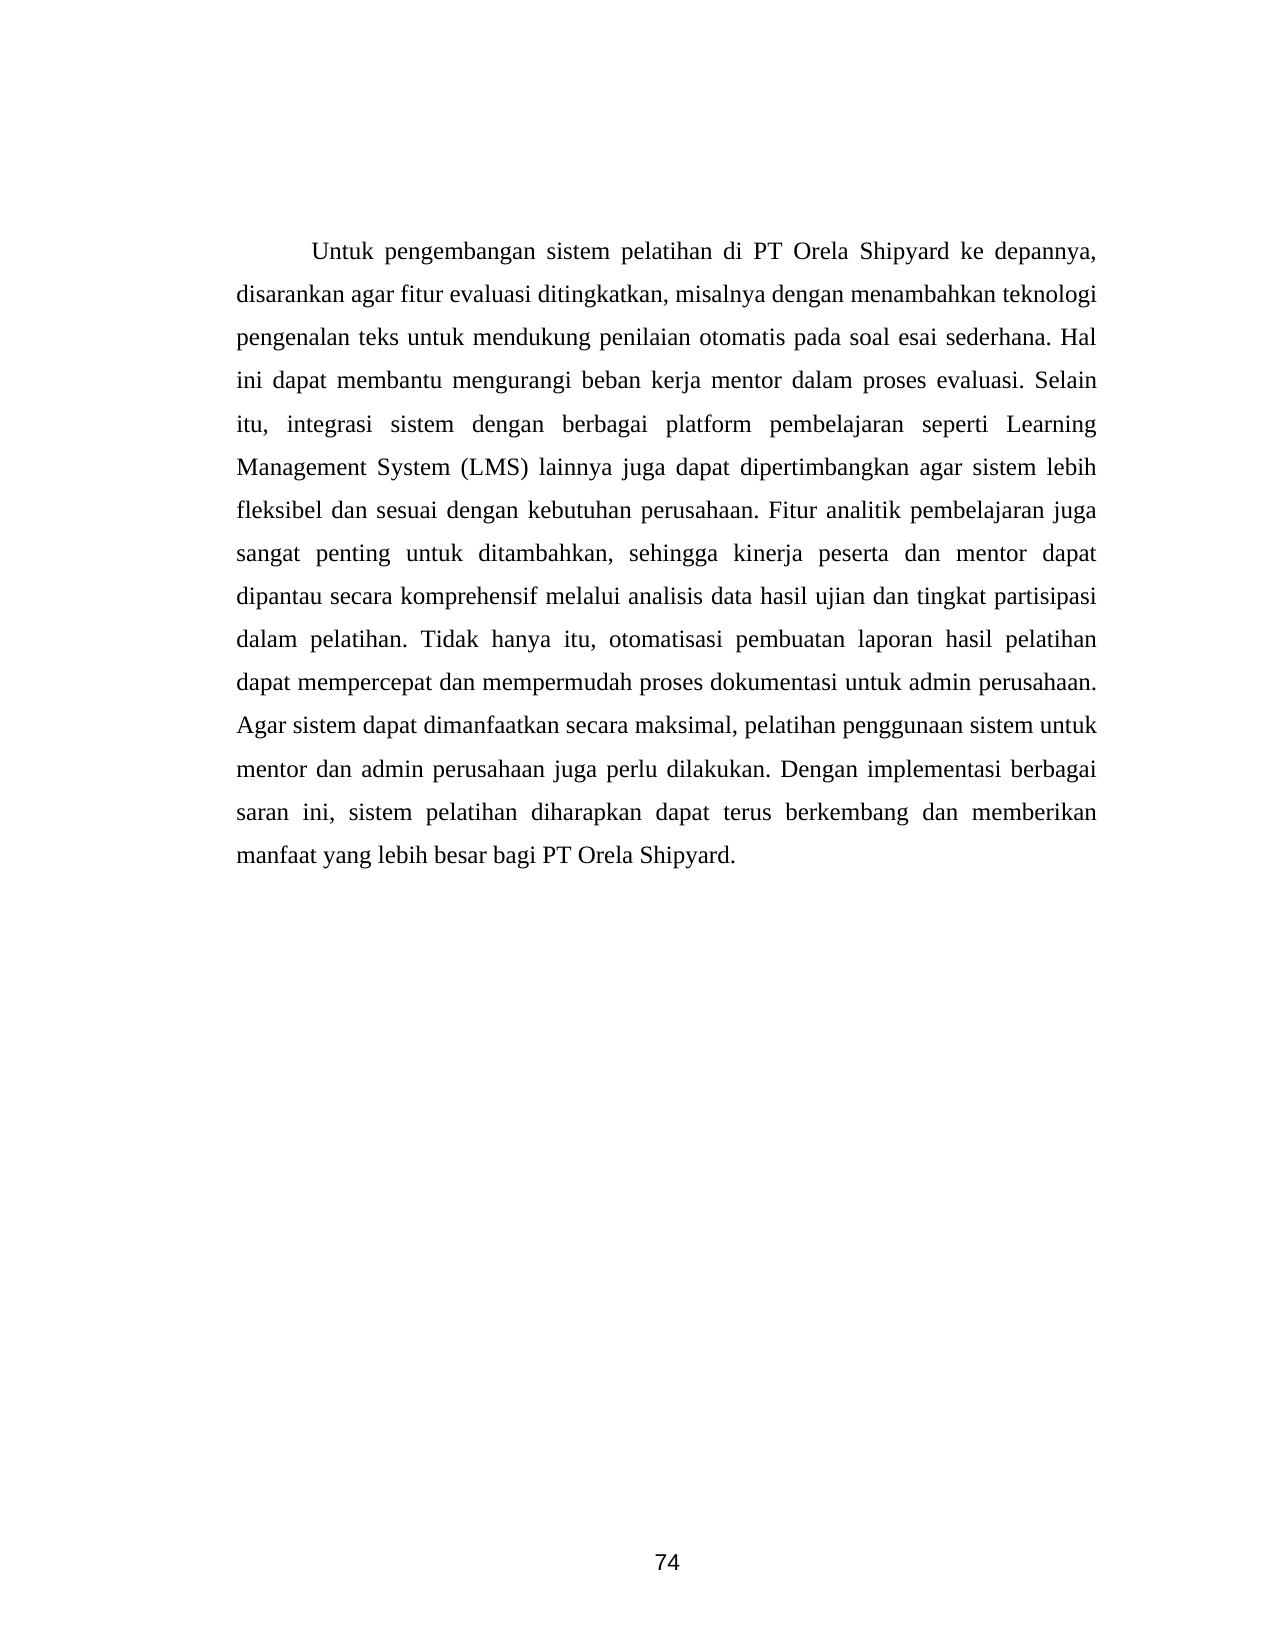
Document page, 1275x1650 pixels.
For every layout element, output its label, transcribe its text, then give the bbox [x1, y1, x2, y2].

text Untuk pengembangan sistem pelatihan di PT Orela Shipyard ke depannya, disarankan agar fitur evaluasi ditingkatkan, misalnya dengan menambahkan teknologi pengenalan teks untuk mendukung penilaian otomatis pada soal esai sederhana. Hal ini dapat membantu mengurangi beban kerja mentor dalam proses evaluasi. Selain itu, integrasi sistem dengan berbagai platform pembelajaran seperti Learning Management System (LMS) lainnya juga dapat dipertimbangkan agar sistem lebih fleksibel dan sesuai dengan kebutuhan perusahaan. Fitur analitik pembelajaran juga sangat penting untuk ditambahkan, sehingga kinerja peserta dan mentor dapat dipantau secara komprehensif melalui analisis data hasil ujian dan tingkat partisipasi dalam pelatihan. Tidak hanya itu, otomatisasi pembuatan laporan hasil pelatihan dapat mempercepat dan mempermudah proses dokumentasi untuk admin perusahaan. Agar sistem dapat dimanfaatkan secara maksimal, pelatihan penggunaan sistem untuk mentor dan admin perusahaan juga perlu dilakukan. Dengan implementasi berbagai saran ini, sistem pelatihan diharapkan dapat terus berkembang dan memberikan manfaat yang lebih besar bagi PT Orela Shipyard. [236, 236, 1098, 869]
